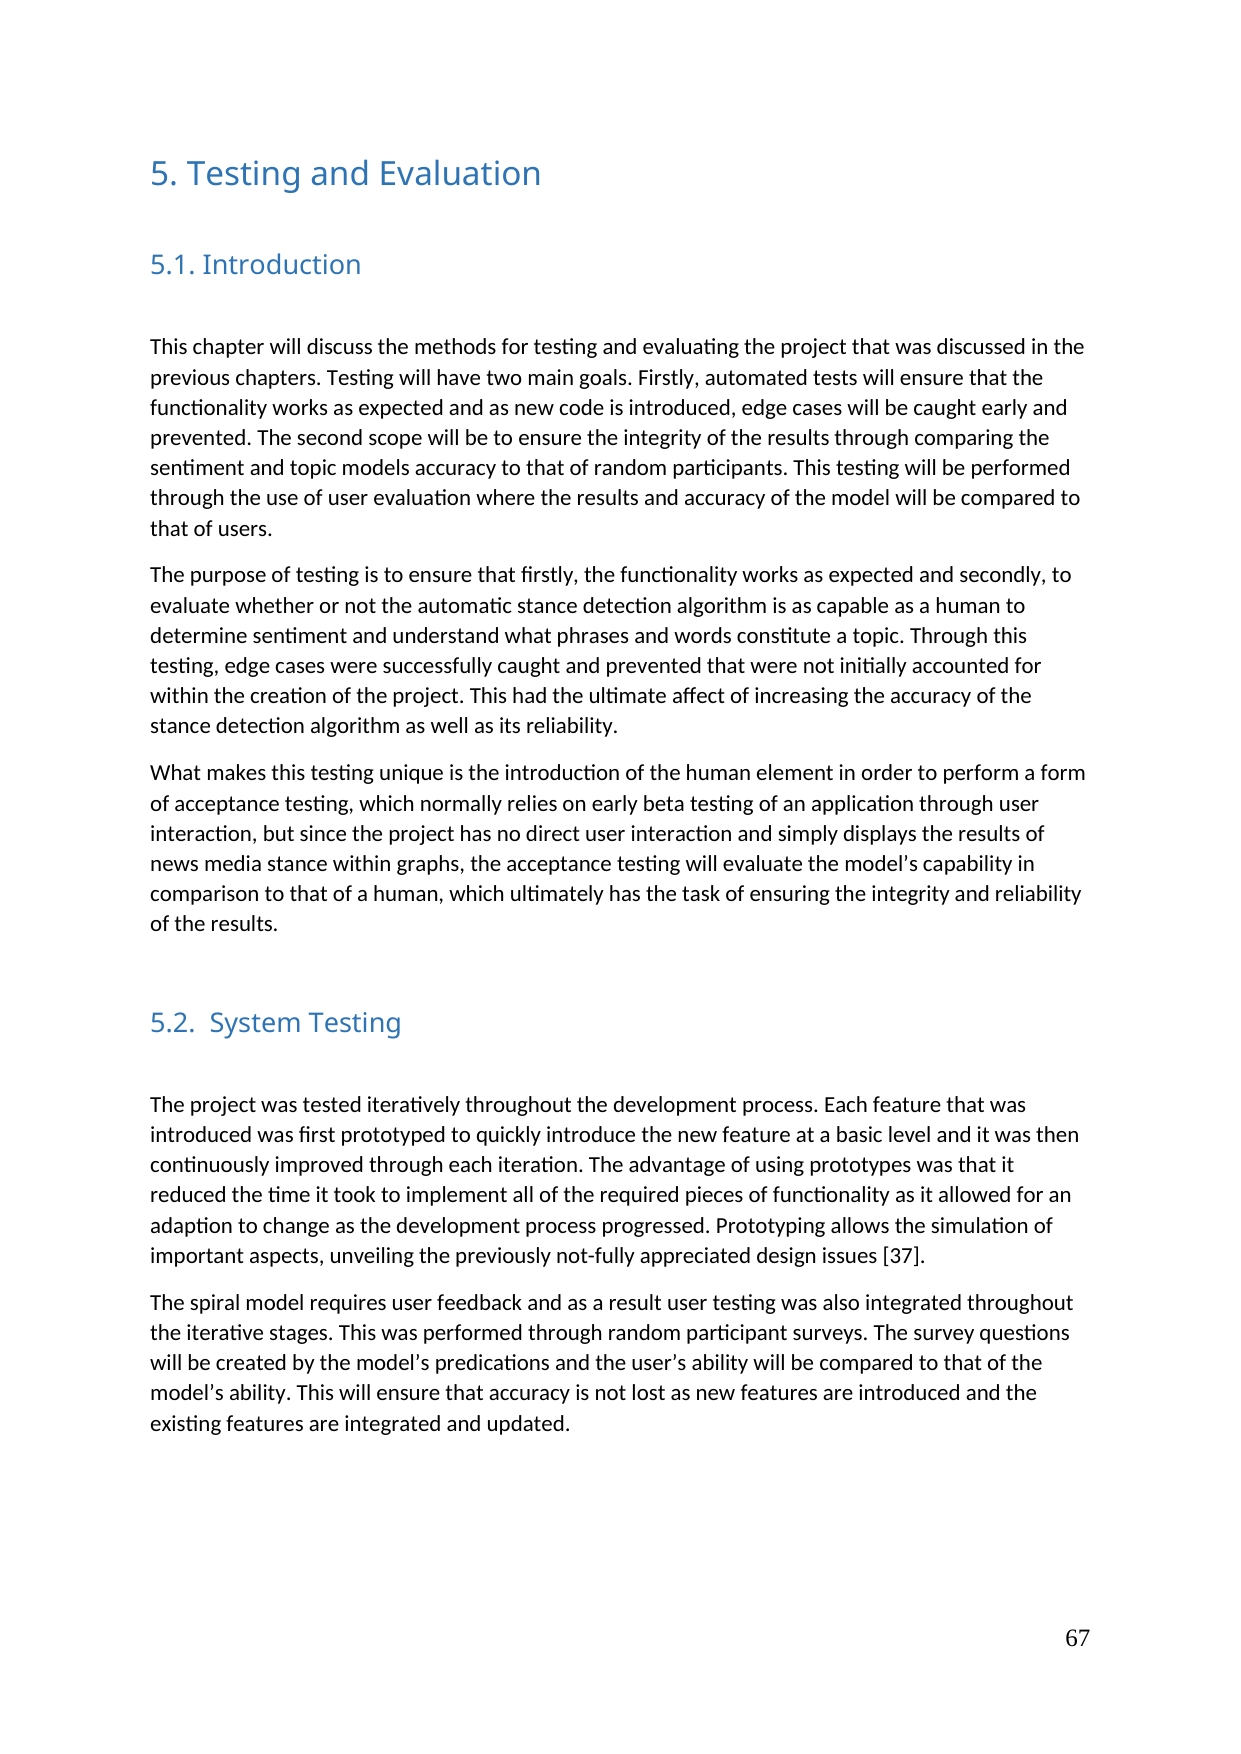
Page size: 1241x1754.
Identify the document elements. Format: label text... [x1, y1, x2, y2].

text This chapter will discuss the methods for testing and evaluating the project that was discussed in the previous chapters. Testing will have two main goals. Firstly, automated tests will ensure that the functionality works as expected and as new code is introduced, edge cases will be caught early and prevented. The second scope will be to ensure the integrity of the results through comparing the sentiment and topic models accuracy to that of random participants. This testing will be performed through the use of user evaluation where the results and accuracy of the model will be compared to that of users. [150, 332, 1090, 542]
subtitle 5.2. System Testing [150, 1003, 1090, 1040]
text The spiral model requires user feedback and as a result user testing was also integrated throughout the iterative stages. This was performed through random participant surveys. The survey questions will be created by the model’s predications and the user’s ability will be compared to that of the model’s ability. This will ensure that accuracy is not lost as new features are introduced and the existing features are integrated and updated. [150, 1288, 1090, 1437]
text What makes this testing unique is the introduction of the human element in order to perform a form of acceptance testing, which normally relies on early beta testing of an application through user interaction, but since the project has no direct user interaction and simply displays the results of news media stance within graphs, the acceptance testing will evaluate the model’s capability in comparison to that of a human, which ultimately has the task of ensuring the integrity and reliability of the results. [150, 758, 1090, 938]
text The project was tested iteratively throughout the development process. Each feature that was introduced was first prototyped to quickly introduce the new feature at a basic level and it was then continuously improved through each iteration. The advantage of using prototypes was that it reduced the time it took to implement all of the required pieces of functionality as it allowed for an adaption to change as the development process progressed. Prototyping allows the simulation of important aspects, unveiling the previously not-fully appreciated design issues [37]. [150, 1090, 1090, 1269]
subtitle 5.1. Introduction [150, 246, 1090, 283]
text The purpose of testing is to ensure that firstly, the functionality works as expected and secondly, to evaluate whether or not the automatic stance detection algorithm is as capable as a human to determine sentiment and understand what phrases and words constitute a topic. Through this testing, edge cases were successfully caught and prevented that were not initially accounted for within the creation of the project. This had the ultimate affect of increasing the accuracy of the stance detection algorithm as well as its reliability. [150, 561, 1090, 740]
subtitle 5. Testing and Evaluation [150, 150, 1090, 195]
